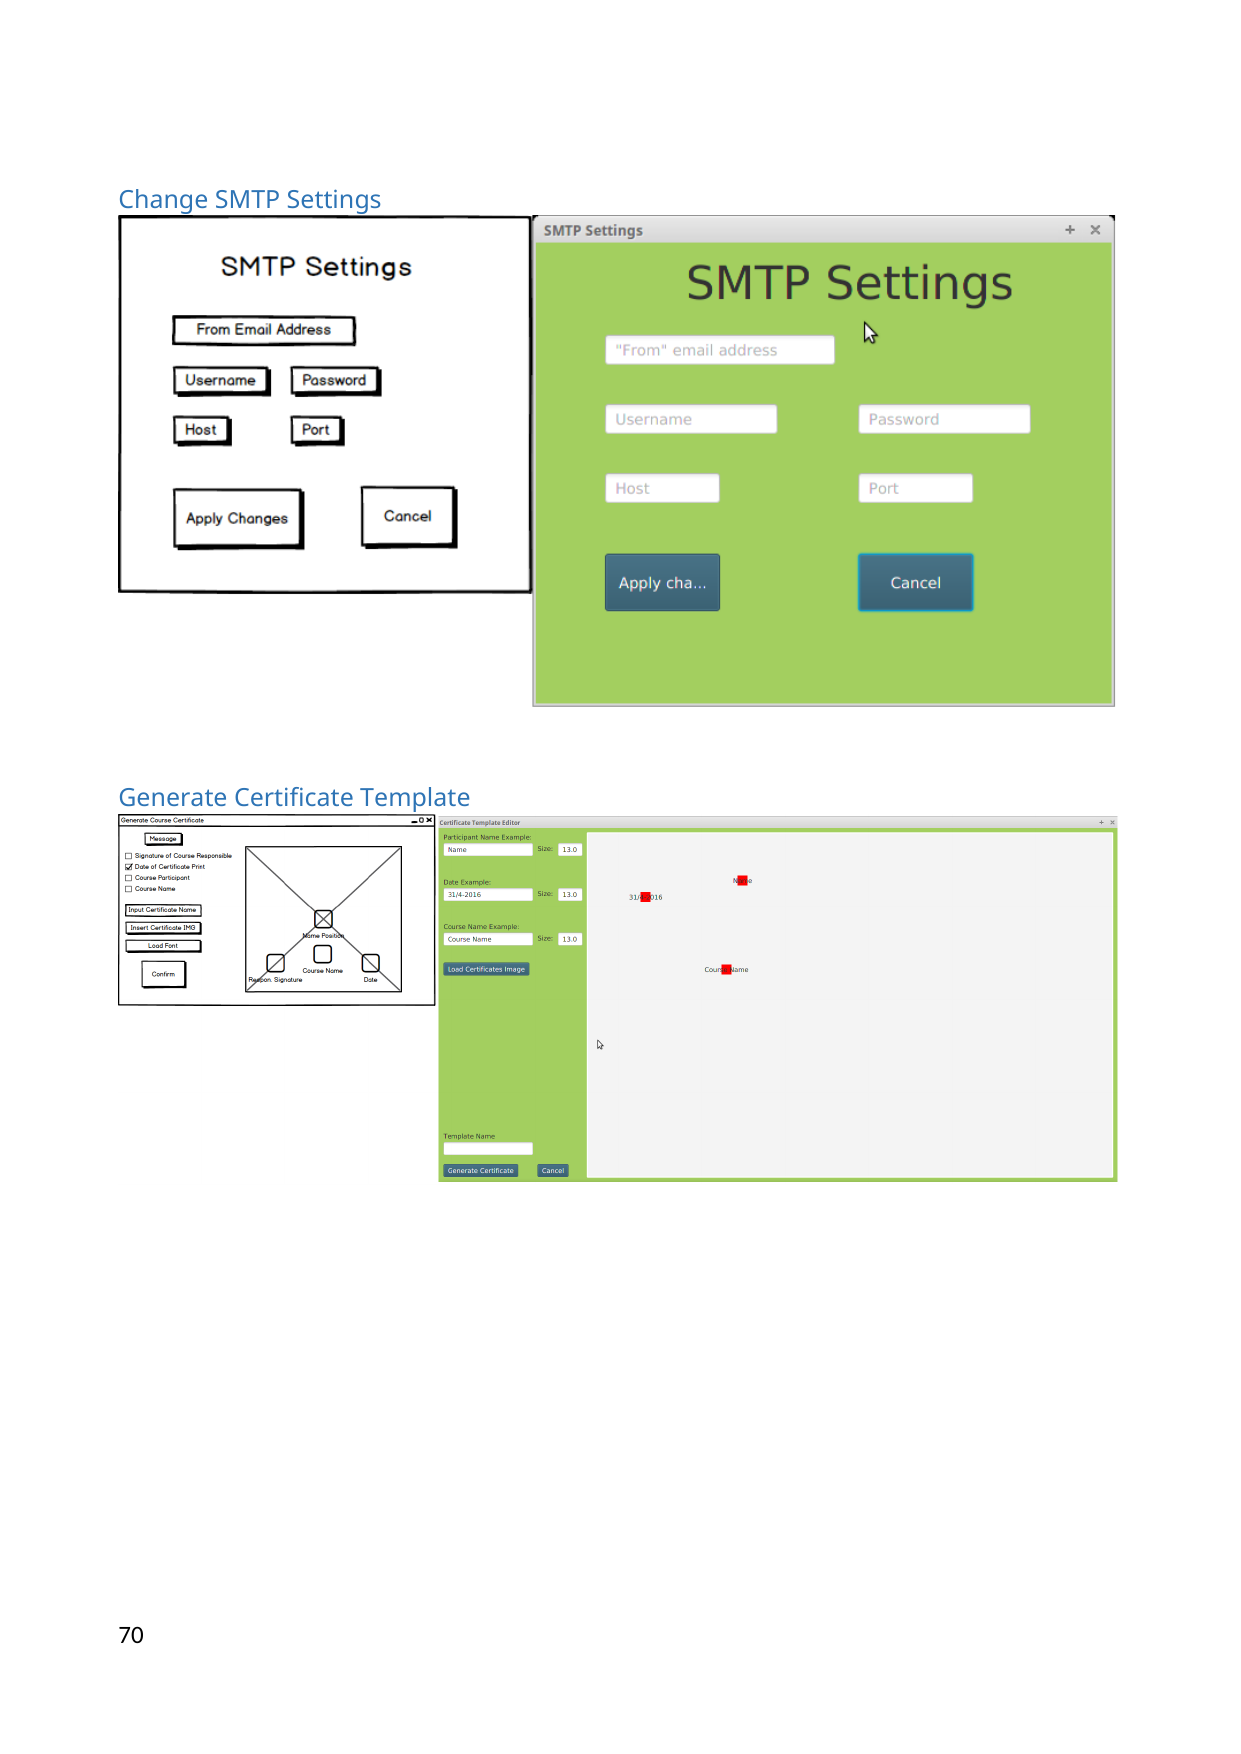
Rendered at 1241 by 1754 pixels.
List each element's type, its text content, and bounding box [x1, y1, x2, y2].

picture [118, 215, 1122, 715]
subtitle Generate Certificate Template [118, 780, 1122, 814]
subtitle Change SMTP Settings [118, 181, 1122, 215]
picture [118, 814, 1119, 1185]
